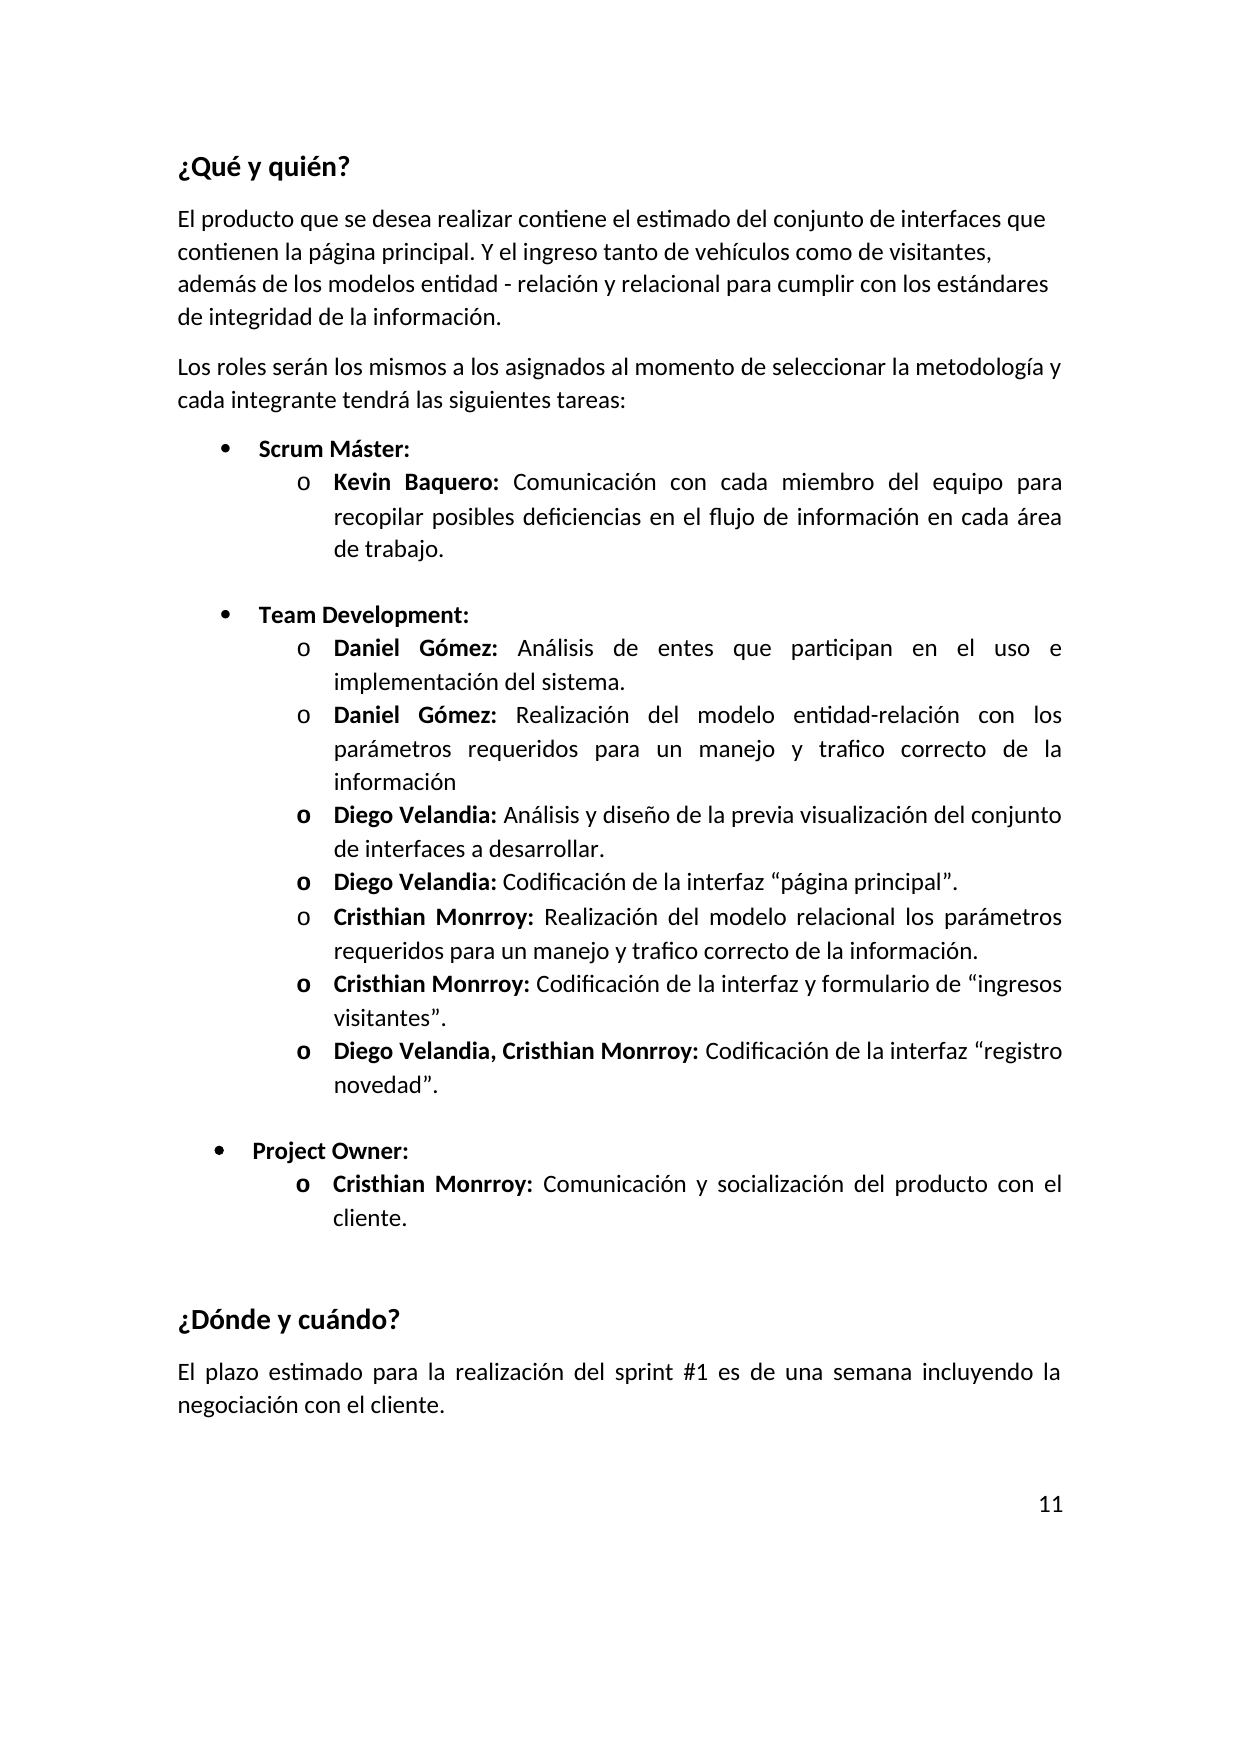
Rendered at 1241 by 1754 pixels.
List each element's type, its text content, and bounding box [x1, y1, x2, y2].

text El plazo estimado para la realización del sprint #1 es de una semana incluyendo la negociación con el cliente. [177, 1356, 1063, 1420]
list Diego Velandia: Análisis y diseño de la previa visualización del conjunto de interfaces a desarrollar. [296, 799, 1063, 864]
list Diego Velandia: Codificación de la interfaz “página principal”. [296, 866, 1063, 898]
text ¿Qué y quién? [177, 148, 1063, 183]
list Cristhian Monrroy: Comunicación y socialización del producto con el cliente. [295, 1168, 1063, 1232]
list Team Development: [221, 599, 1063, 630]
list Cristhian Monrroy: Realización del modelo relacional los parámetros requeridos para un manejo y trafico correcto de la información. [296, 901, 1063, 965]
list Scrum Máster: [221, 433, 1063, 464]
list Kevin Baquero: Comunicación con cada miembro del equipo para recopilar posibles deficiencias en el flujo de información en cada área de trabajo. [296, 466, 1063, 564]
list Project Owner: [215, 1135, 1063, 1165]
list Cristhian Monrroy: Codificación de la interfaz y formulario de “ingresos visitantes”. [296, 968, 1063, 1032]
list Daniel Gómez: Realización del modelo entidad-relación con los parámetros requeridos para un manejo y trafico correcto de la información [296, 699, 1063, 797]
list Diego Velandia, Cristhian Monrroy: Codificación de la interfaz “registro novedad”. [296, 1035, 1063, 1099]
text Los roles serán los mismos a los asignados al momento de seleccionar la metodología y cada integrante tendrá las siguientes tareas: [177, 351, 1063, 414]
text El producto que se desea realizar contiene el estimado del conjunto de interfaces que contienen la página principal. Y el ingreso tanto de vehículos como de visitantes, además de los modelos entidad - relación y relacional para cumplir con los estándares de integridad de la información. [177, 203, 1063, 332]
text ¿Dónde y cuándo? [177, 1301, 1063, 1337]
text 11 [177, 1488, 1063, 1519]
list Daniel Gómez: Análisis de entes que participan en el uso e implementación del sistema. [296, 632, 1063, 697]
